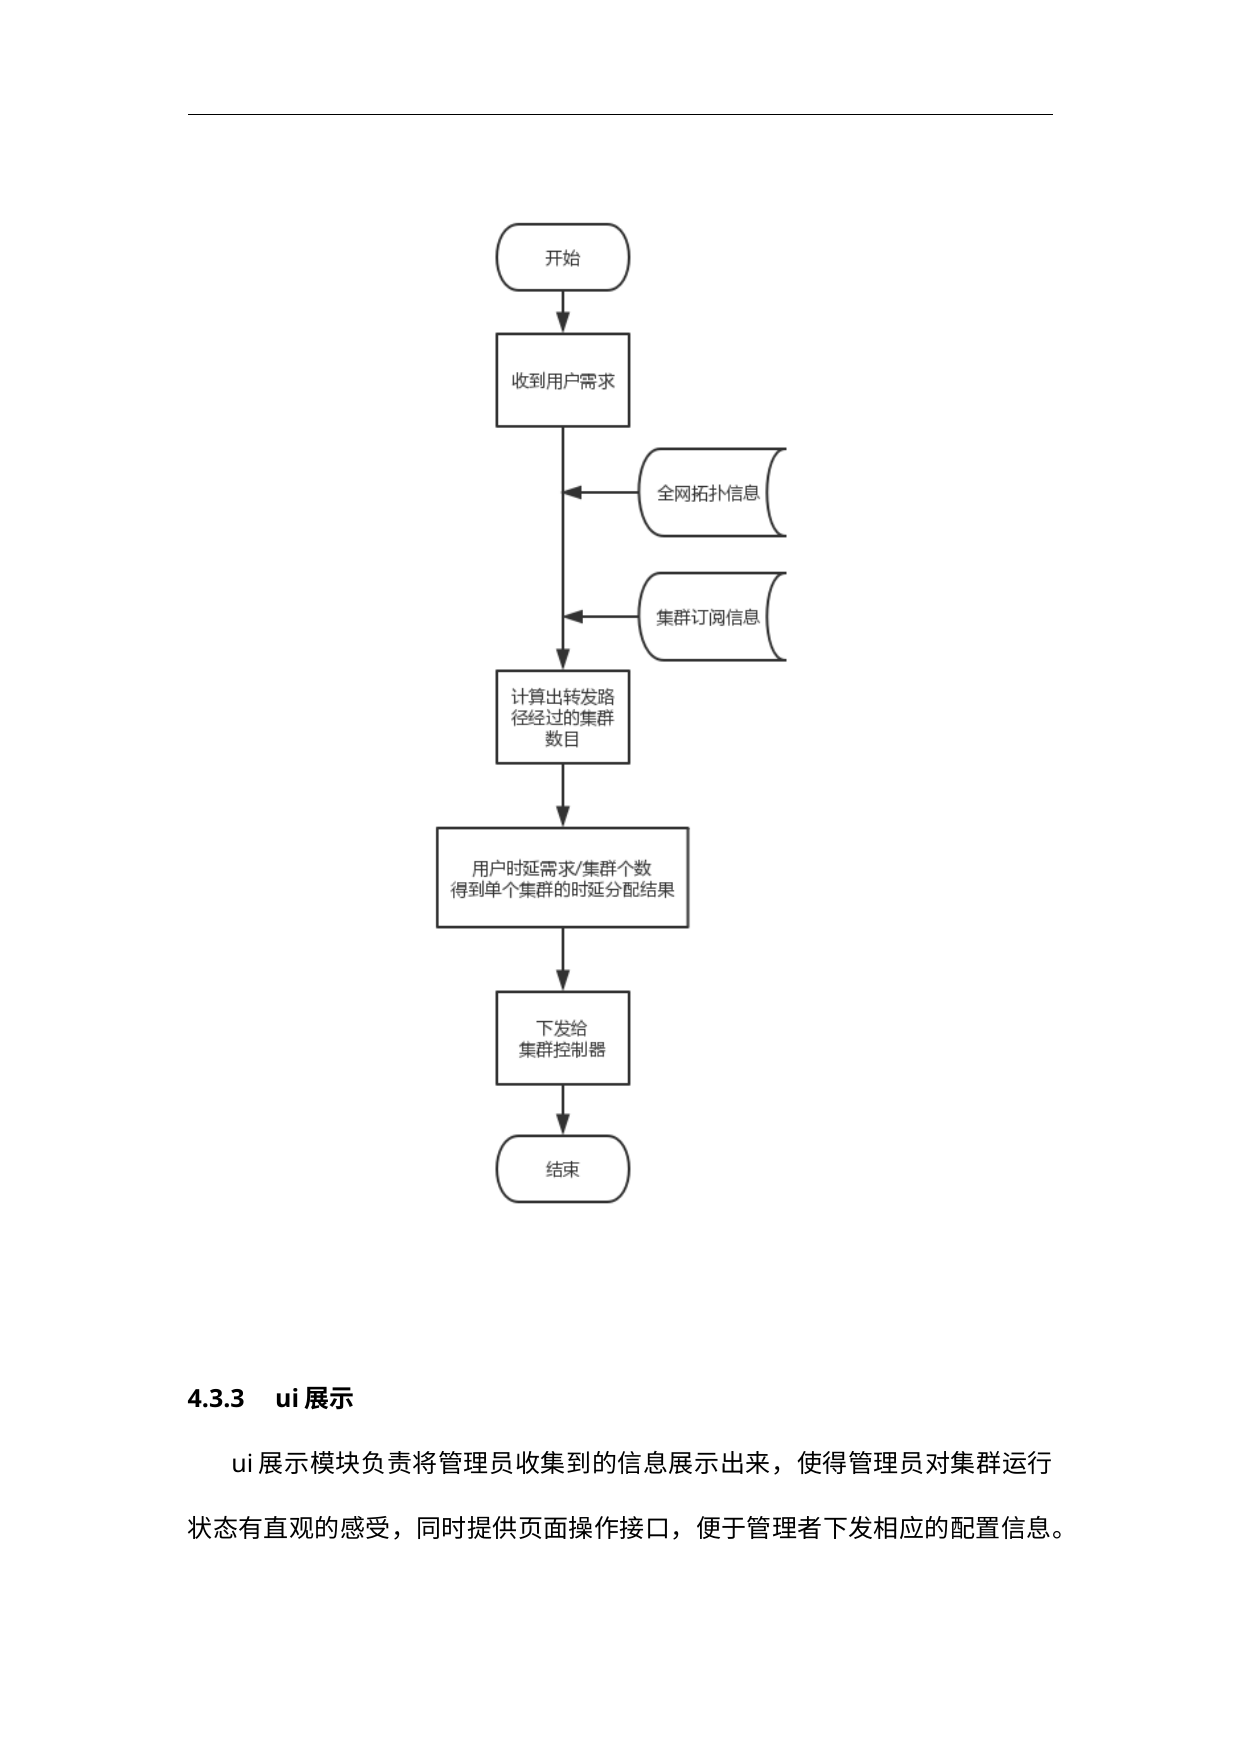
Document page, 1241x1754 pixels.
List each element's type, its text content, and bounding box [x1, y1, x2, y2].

picture [374, 162, 866, 1284]
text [187, 1429, 1053, 1559]
list ui展示 [187, 1364, 1053, 1429]
